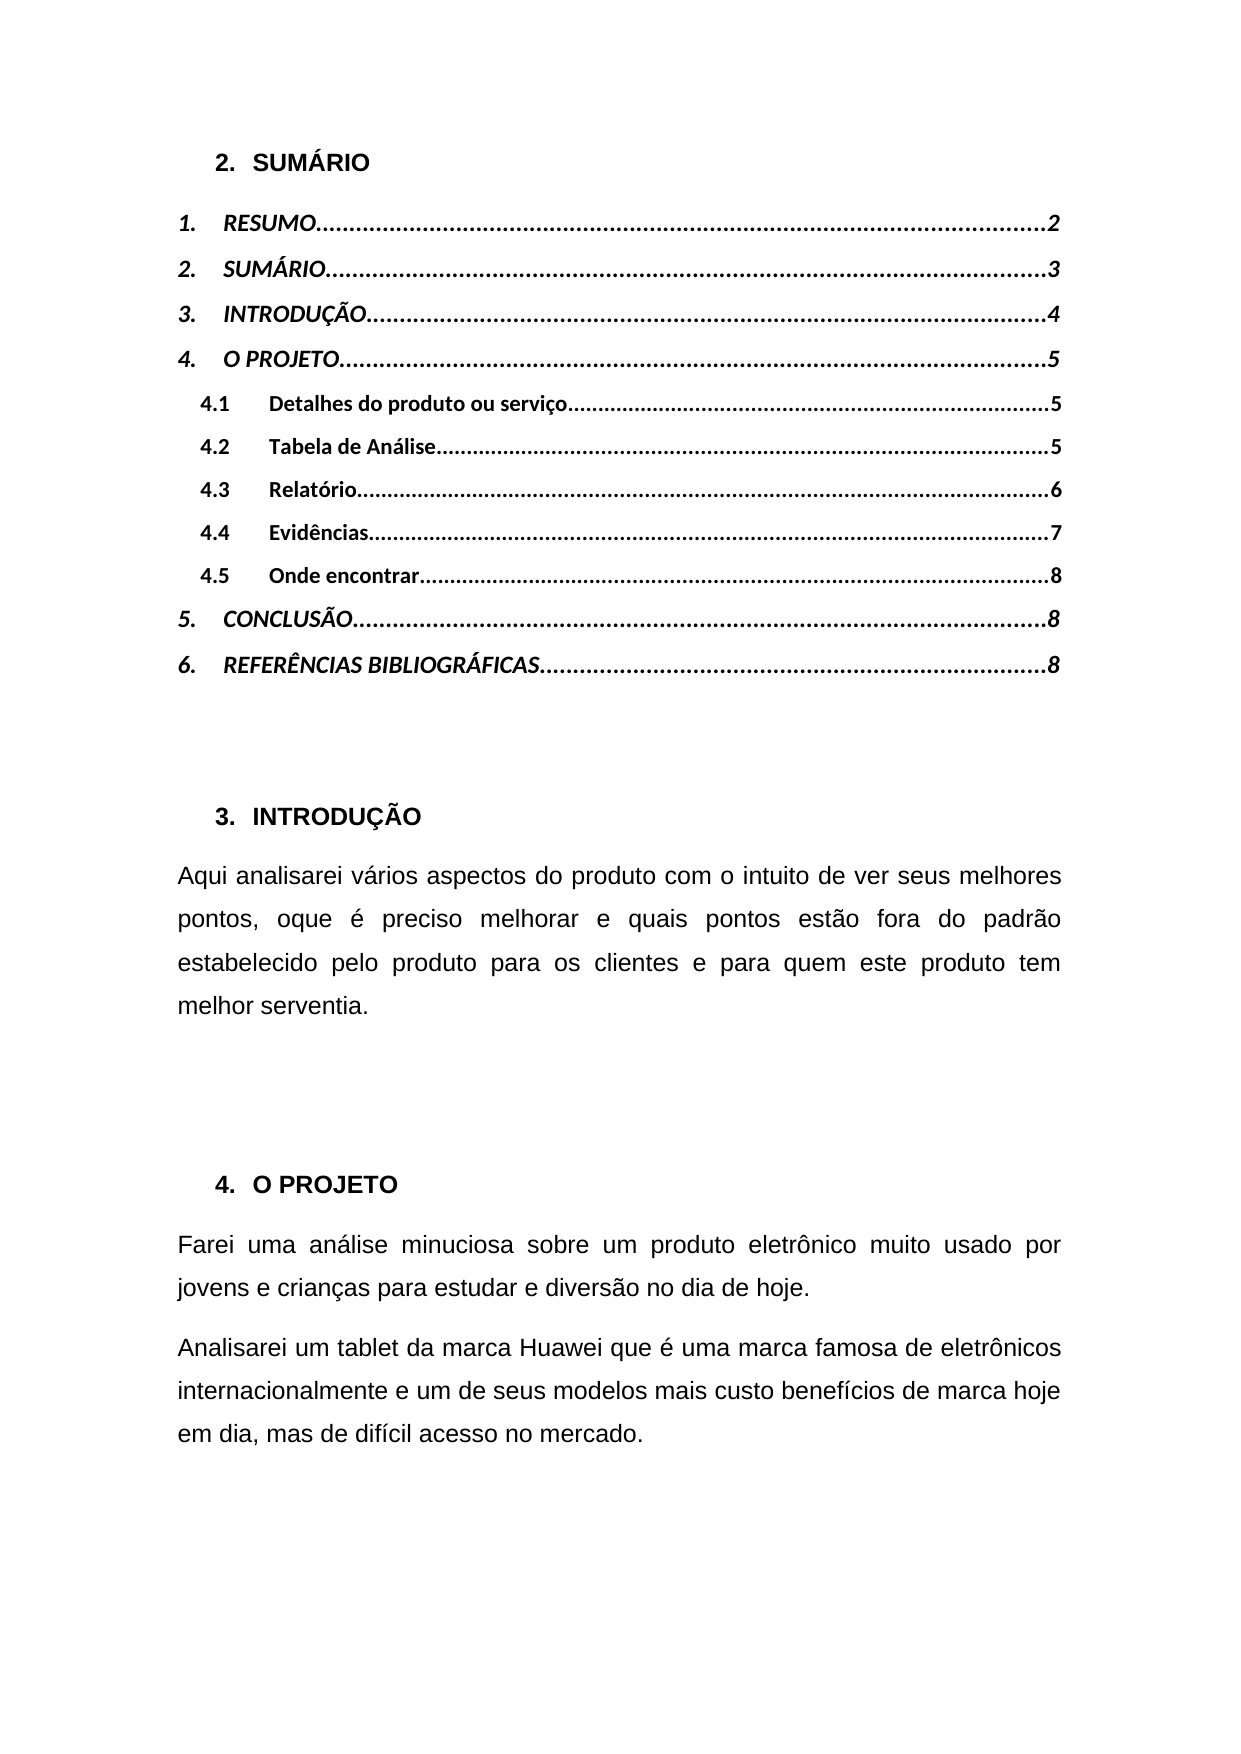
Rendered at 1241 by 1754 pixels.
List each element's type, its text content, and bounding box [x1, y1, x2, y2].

text Aqui analisarei vários aspectos do produto com o intuito de ver seus melhores pontos, oque é preciso melhorar e quais pontos estão fora do padrão estabelecido pelo produto para os clientes e para quem este produto tem melhor serventia. [177, 861, 1063, 1019]
text Analisarei um tablet da marca Huawei que é uma marca famosa de eletrônicos internacionalmente e um de seus modelos mais custo benefícios de marca hoje em dia, mas de difícil acesso no mercado. [177, 1333, 1063, 1448]
text Farei uma análise minuciosa sobre um produto eletrônico muito usado por jovens e crianças para estudar e diversão no dia de hoje. [177, 1230, 1063, 1302]
subtitle INTRODUÇÃO [215, 802, 1063, 830]
subtitle O PROJETO [215, 1170, 1063, 1199]
subtitle SUMÁRIO [215, 148, 1063, 176]
